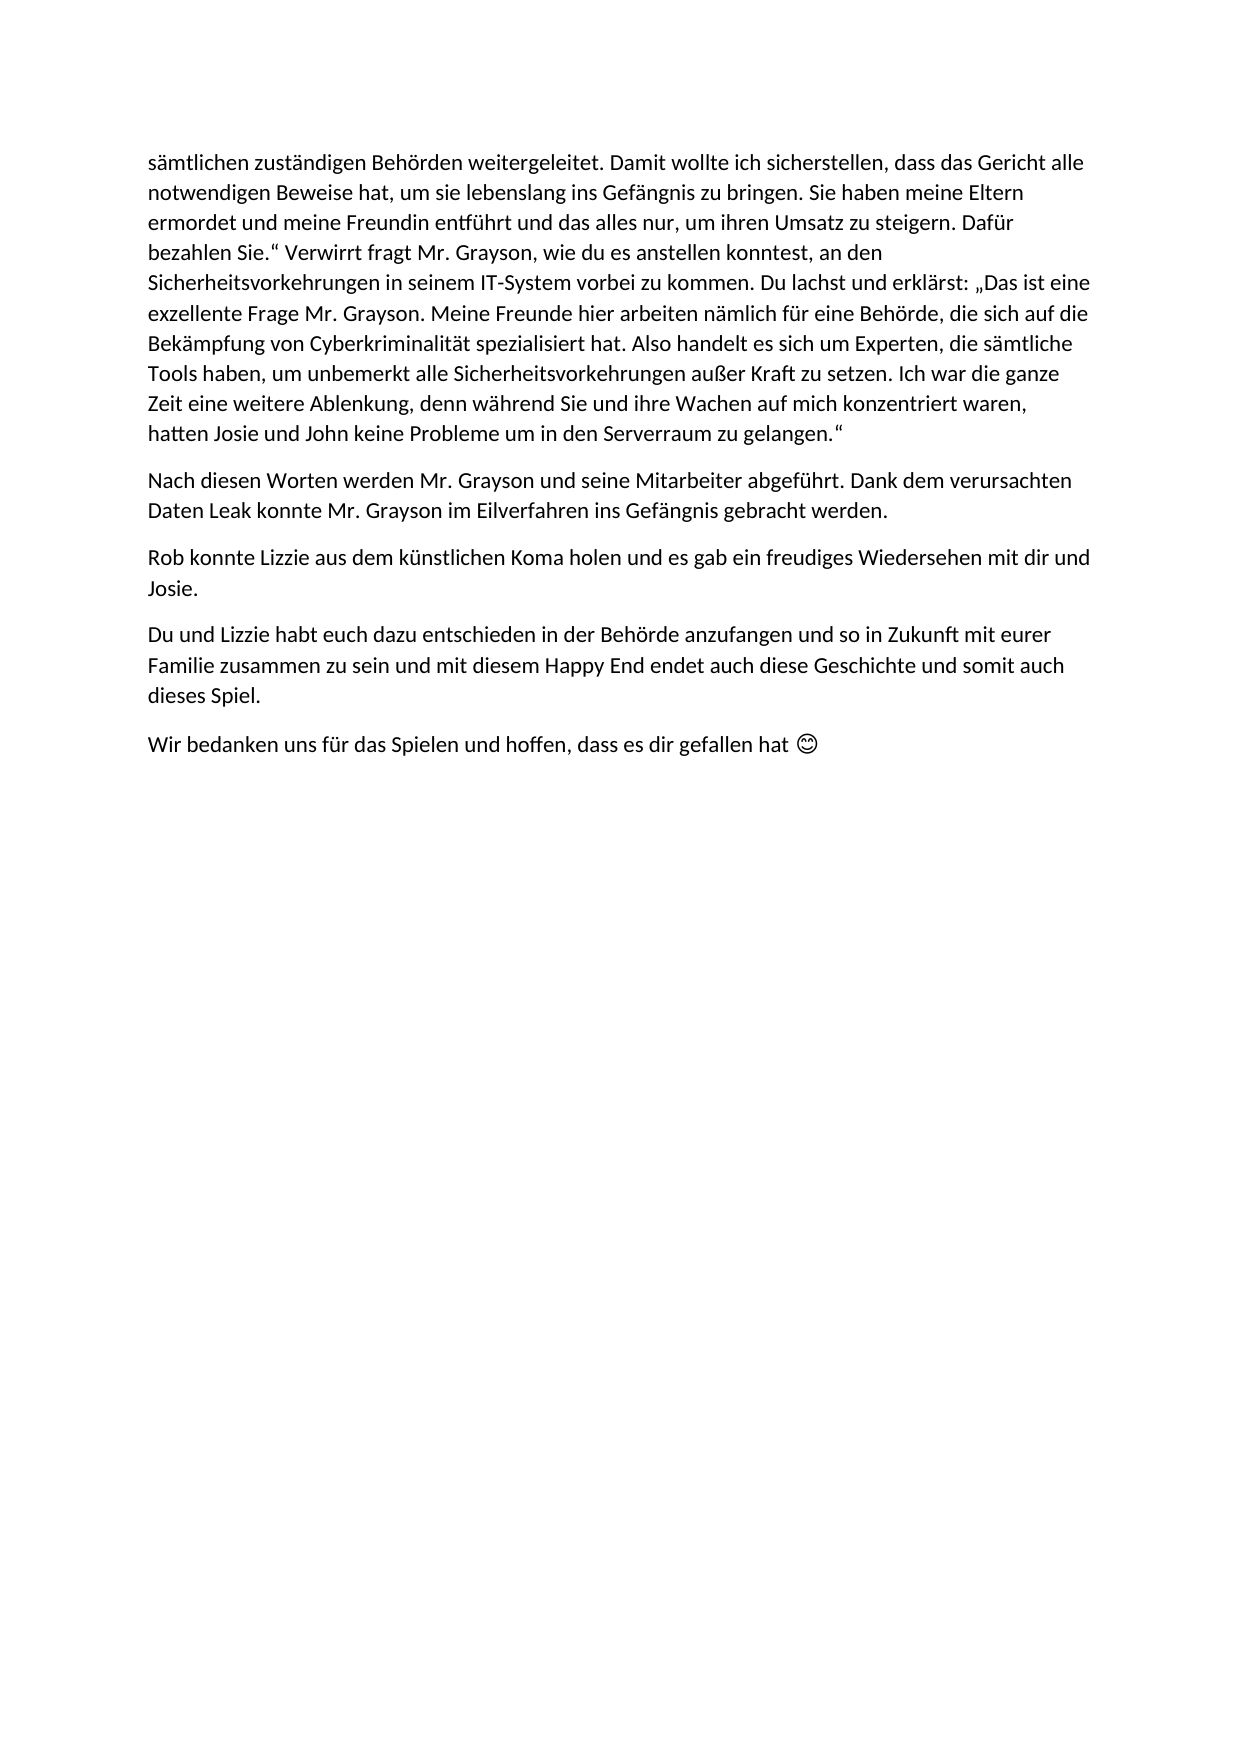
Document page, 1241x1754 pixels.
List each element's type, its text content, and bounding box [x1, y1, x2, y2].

text Du und Lizzie habt euch dazu entschieden in der Behörde anzufangen und so in Zukunft mit eurer Familie zusammen zu sein und mit diesem Happy End endet auch diese Geschichte und somit auch dieses Spiel. [148, 621, 1093, 709]
text Rob konnte Lizzie aus dem künstlichen Koma holen und es gab ein freudiges Wiedersehen mit dir und Josie. [148, 543, 1093, 602]
text Wir bedanken uns für das Spielen und hoffen, dass es dir gefallen hat [148, 728, 1093, 759]
text Nach diesen Worten werden Mr. Grayson und seine Mitarbeiter abgeführt. Dank dem verursachten Daten Leak konnte Mr. Grayson im Eilverfahren ins Gefängnis gebracht werden. [148, 466, 1093, 524]
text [148, 148, 1093, 447]
